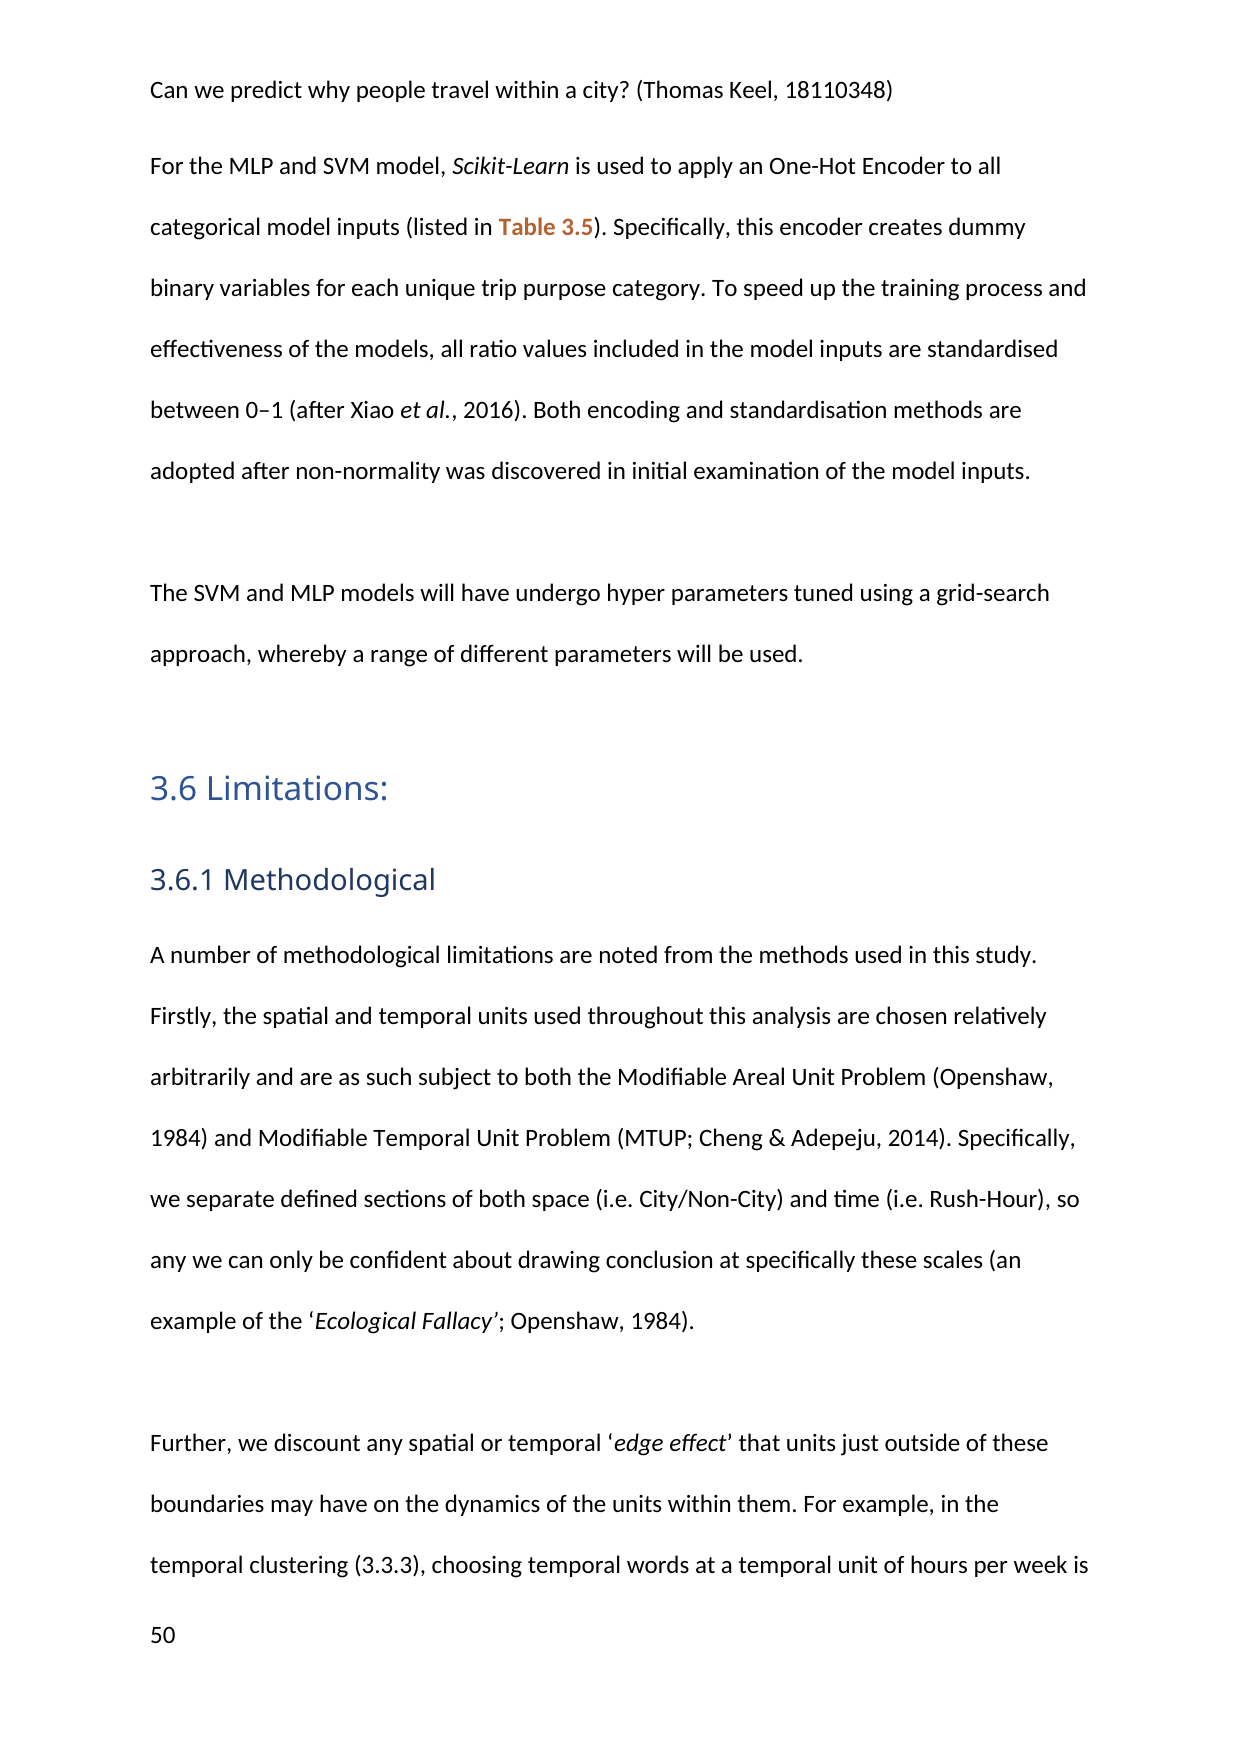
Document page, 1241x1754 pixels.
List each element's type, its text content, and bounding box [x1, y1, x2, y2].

text The SVM and MLP models will have undergo hyper parameters tuned using a grid-search approach, whereby a range of different parameters will be used. [150, 577, 1090, 669]
text A number of methodological limitations are noted from the methods used in this study. Firstly, the spatial and temporal units used throughout this analysis are chosen relatively arbitrarily and are as such subject to both the Modifiable Areal Unit Problem (Openshaw, 1984) and Modifiable Temporal Unit Problem (MTUP; Cheng & Adepeju, 2014). Specifically, we separate defined sections of both space (i.e. City/Non-City) and time (i.e. Rush-Hour), so any we can only be confident about drawing conclusion at specifically these scales (an example of the ‘Ecological Fallacy’; Openshaw, 1984). [150, 939, 1090, 1336]
subtitle 3.6 Limitations: [150, 764, 1090, 810]
text For the MLP and SVM model, Scikit-Learn is used to apply an One-Hot Encoder to all categorical model inputs (listed in Table 3.5). Specifically, this encoder creates dummy binary variables for each unique trip purpose category. To speed up the training process and effectiveness of the models, all ratio values included in the model inputs are standardised between 0–1 (after Xiao et al., 2016). Both encoding and standardisation methods are adopted after non-normality was discovered in initial examination of the model inputs. [150, 150, 1090, 486]
subtitle 3.6.1 Methodological [150, 859, 1090, 899]
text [150, 1427, 1090, 1580]
